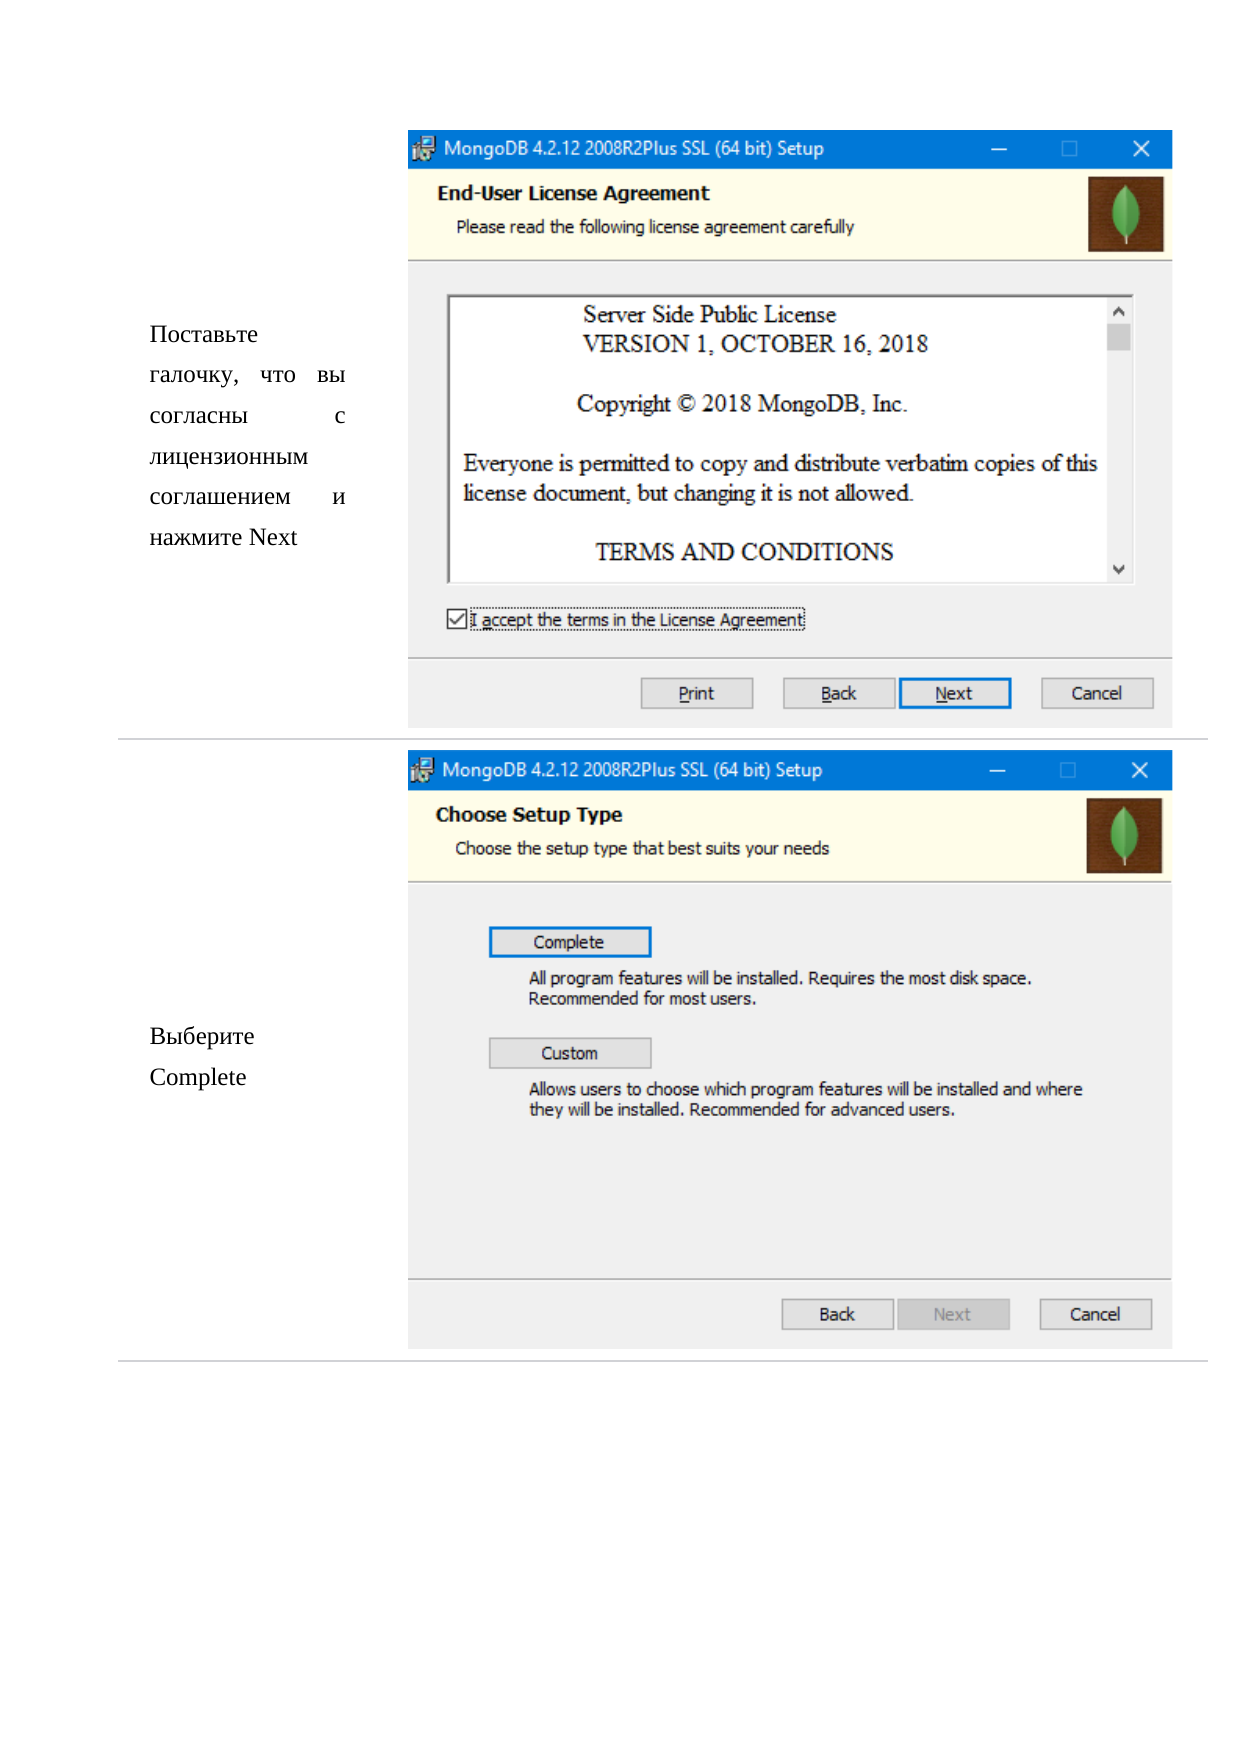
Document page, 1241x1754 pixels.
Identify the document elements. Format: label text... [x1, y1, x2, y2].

picture [408, 750, 1173, 1349]
picture [408, 130, 1173, 728]
table_cell [377, 740, 1208, 1360]
table_cell Выберите Complete [118, 740, 377, 1360]
table_cell [377, 118, 1208, 738]
table_cell Поставьте галочку, что вы согласны с лицензионным соглашением и нажмите Next [118, 118, 377, 738]
